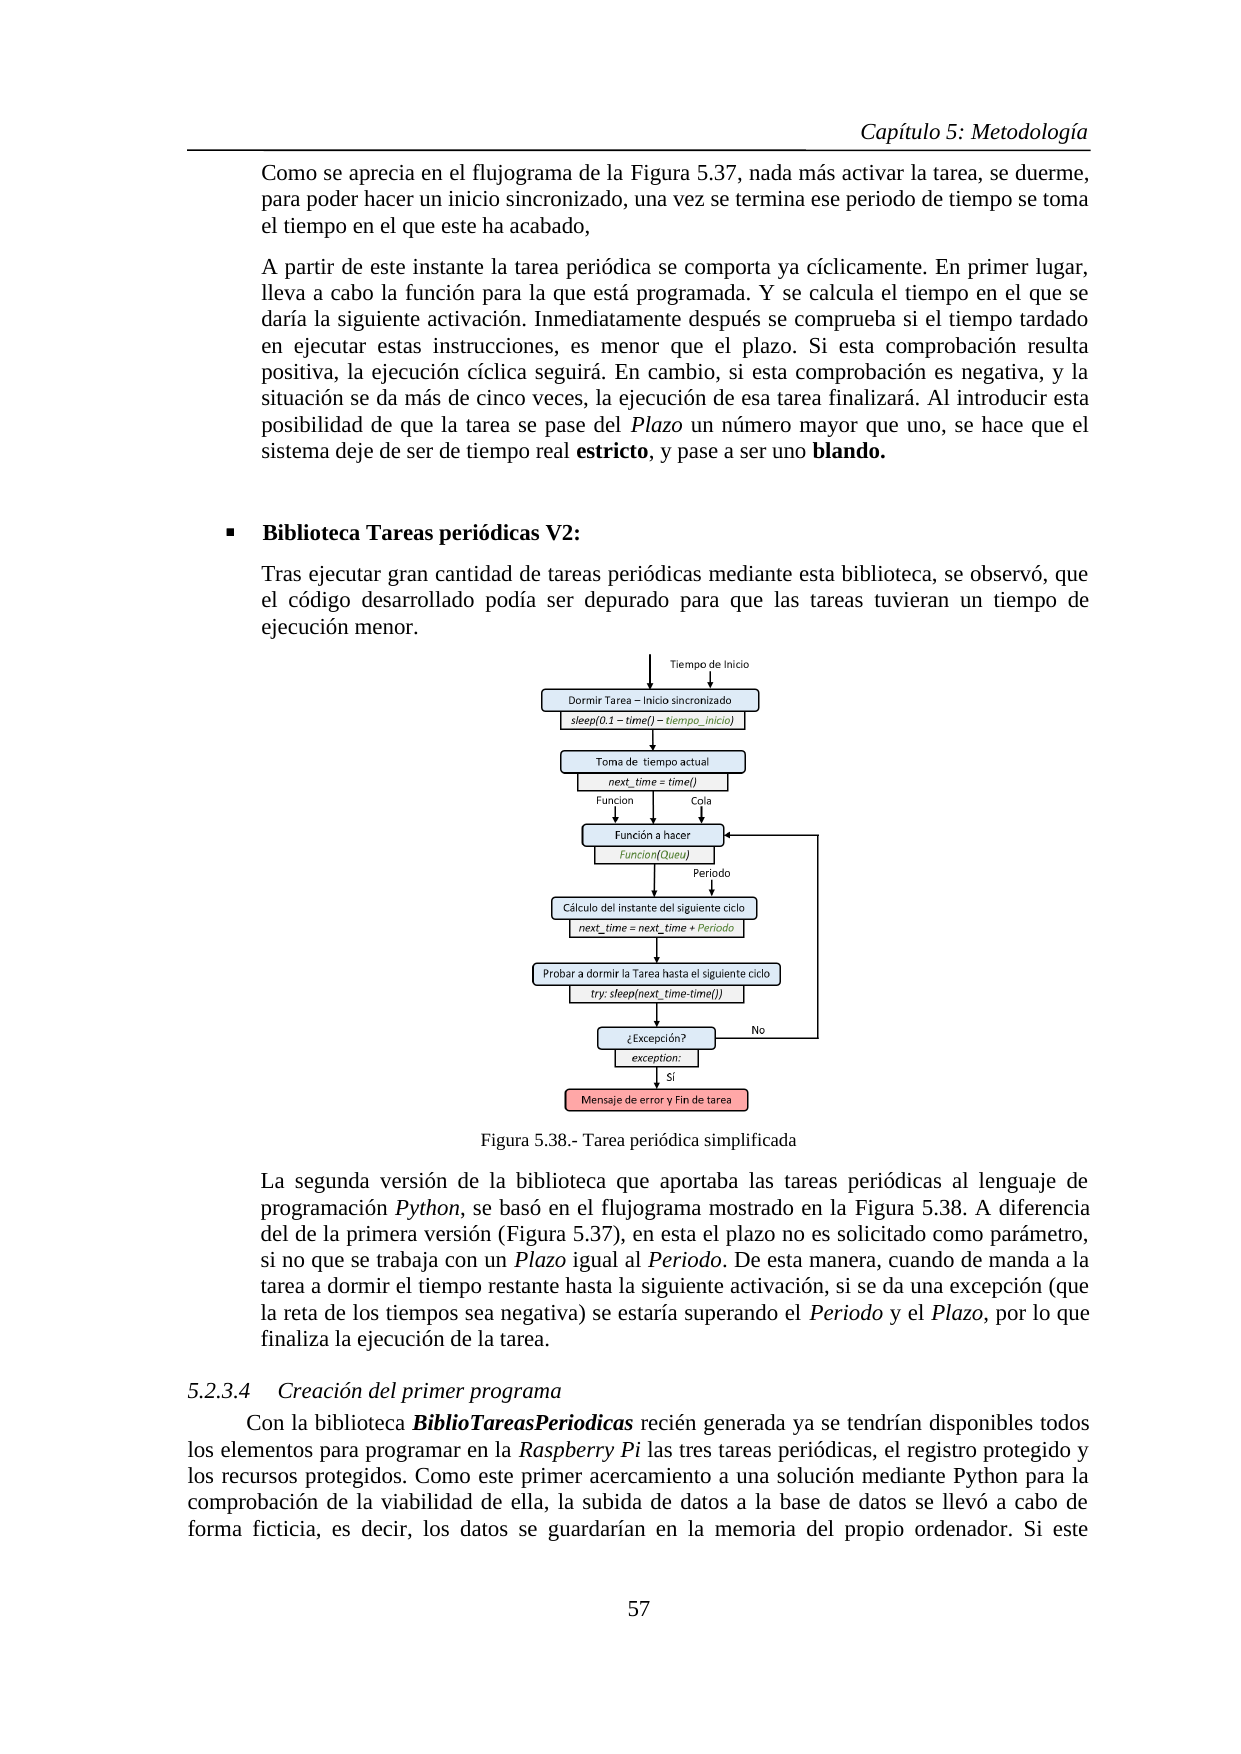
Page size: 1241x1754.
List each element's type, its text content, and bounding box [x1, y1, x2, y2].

subtitle Creación del primer programa [187, 1377, 1090, 1403]
picture [532, 653, 819, 1114]
text A partir de este instante la tarea periódica se comporta ya cíclicamente. En primer lugar, lleva a cabo la función para la que está programada. Y se calcula el tiempo en el que se daría la siguiente activación. Inmediatamente después se comprueba si el tiempo tardado en ejecutar estas instrucciones, es menor que el plazo. Si esta comprobación resulta positiva, la ejecución cíclica seguirá. En cambio, si esta comprobación es negativa, y la situación se da más de cinco veces, la ejecución de esa tarea finalizará. Al introducir esta posibilidad de que la tarea se pase del Plazo un número mayor que uno, se hace que el sistema deje de ser de tiempo real estricto, y pase a ser uno blando. [261, 253, 1090, 463]
list Biblioteca Tareas periódicas V2: [225, 519, 1090, 545]
text Tras ejecutar gran cantidad de tareas periódicas mediante esta biblioteca, se observó, que el código desarrollado podía ser depurado para que las tareas tuvieran un tiempo de ejecución menor. [261, 560, 1090, 639]
